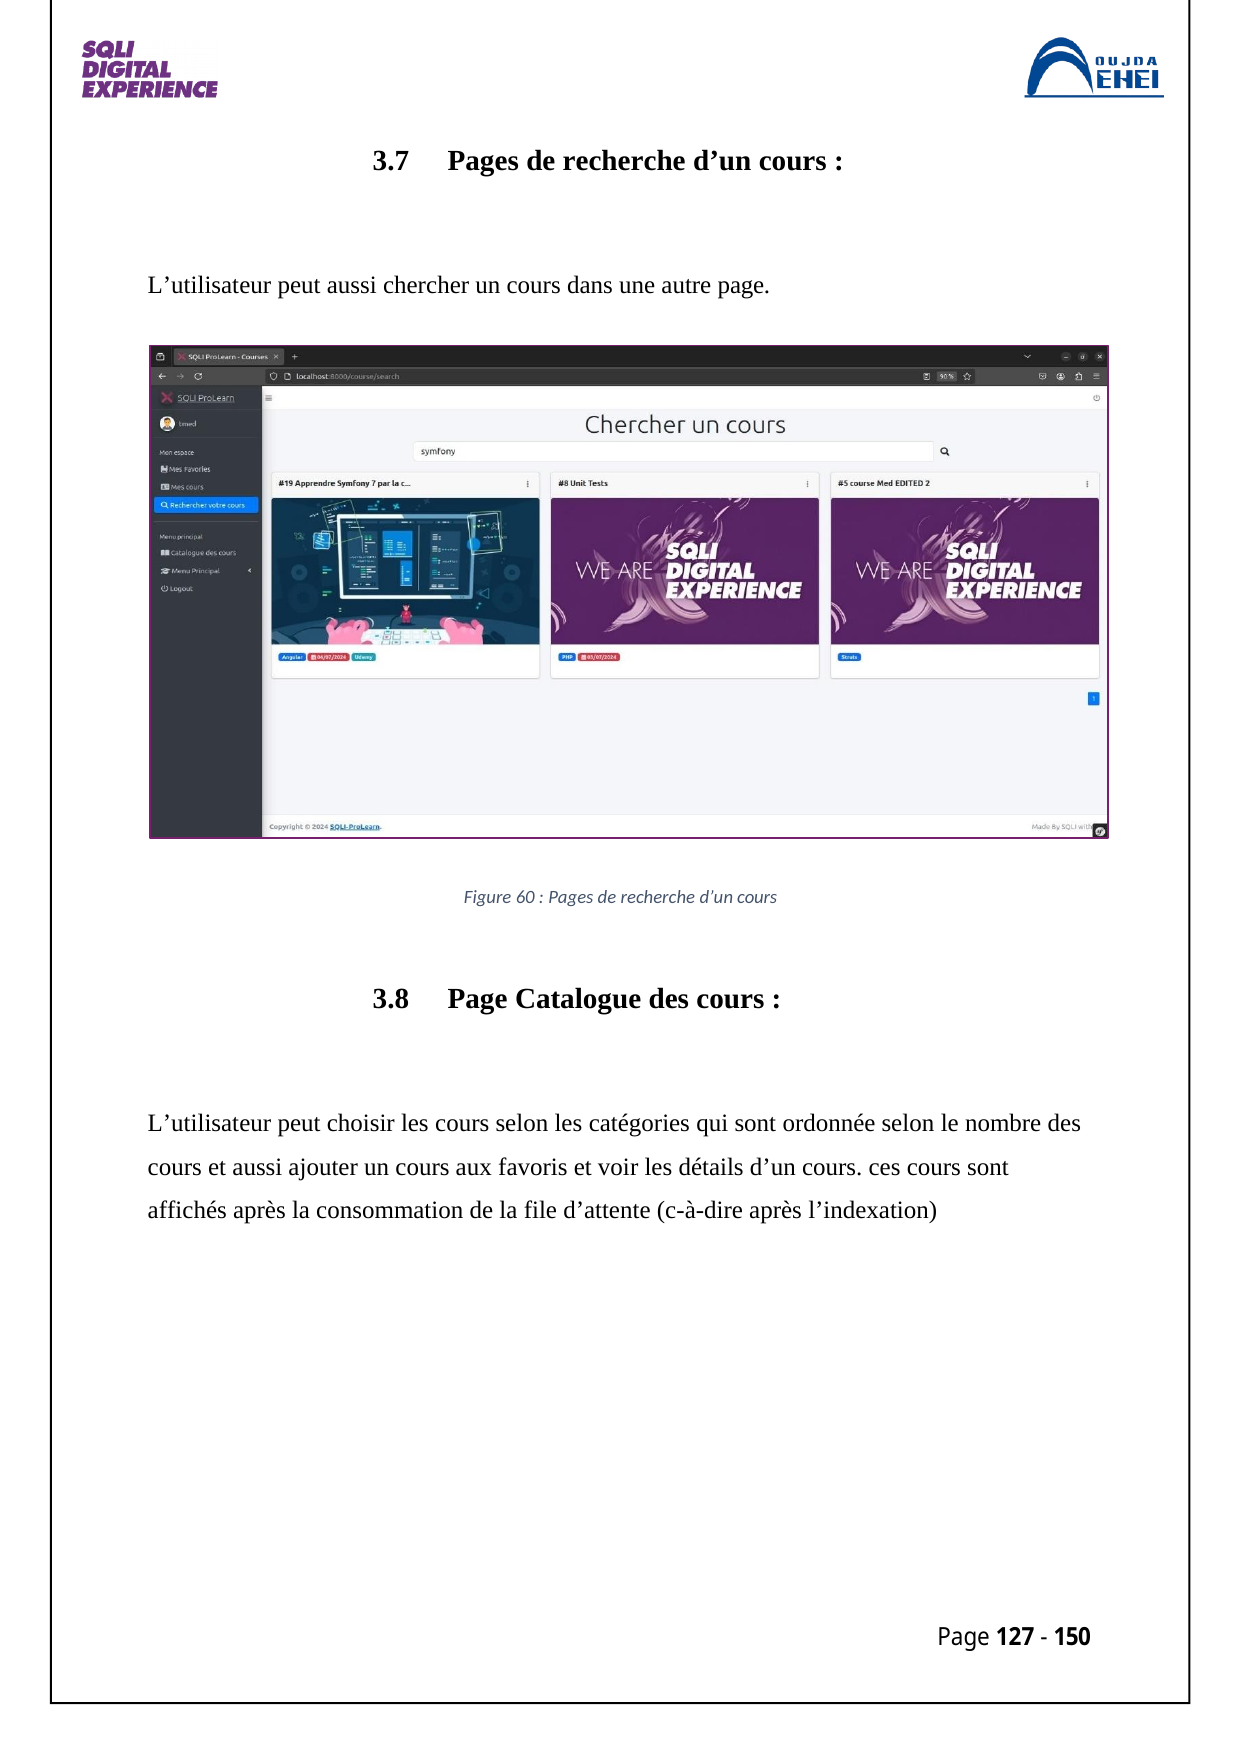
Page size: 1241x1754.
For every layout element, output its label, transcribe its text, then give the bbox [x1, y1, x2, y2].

picture [81, 40, 218, 98]
text Figure 60 : Pages de recherche d’un cours [29, 885, 1211, 908]
text L’utilisateur peut choisir les cours selon les catégories qui sont ordonnée selon le nombre des cours et aussi ajouter un cours aux favoris et voir les détails d’un cours. ces cours sont affichés après la consommation de la file d’attente (c-à-dire après l’indexation) [147, 1108, 1086, 1223]
picture [151, 346, 1107, 837]
subtitle Pages de recherche d’un cours : [372, 143, 1226, 177]
text L’utilisateur peut aussi chercher un cours dans une autre page. [147, 271, 1226, 299]
subtitle Page Catalogue des cours : [372, 981, 1226, 1015]
picture [1024, 37, 1164, 98]
